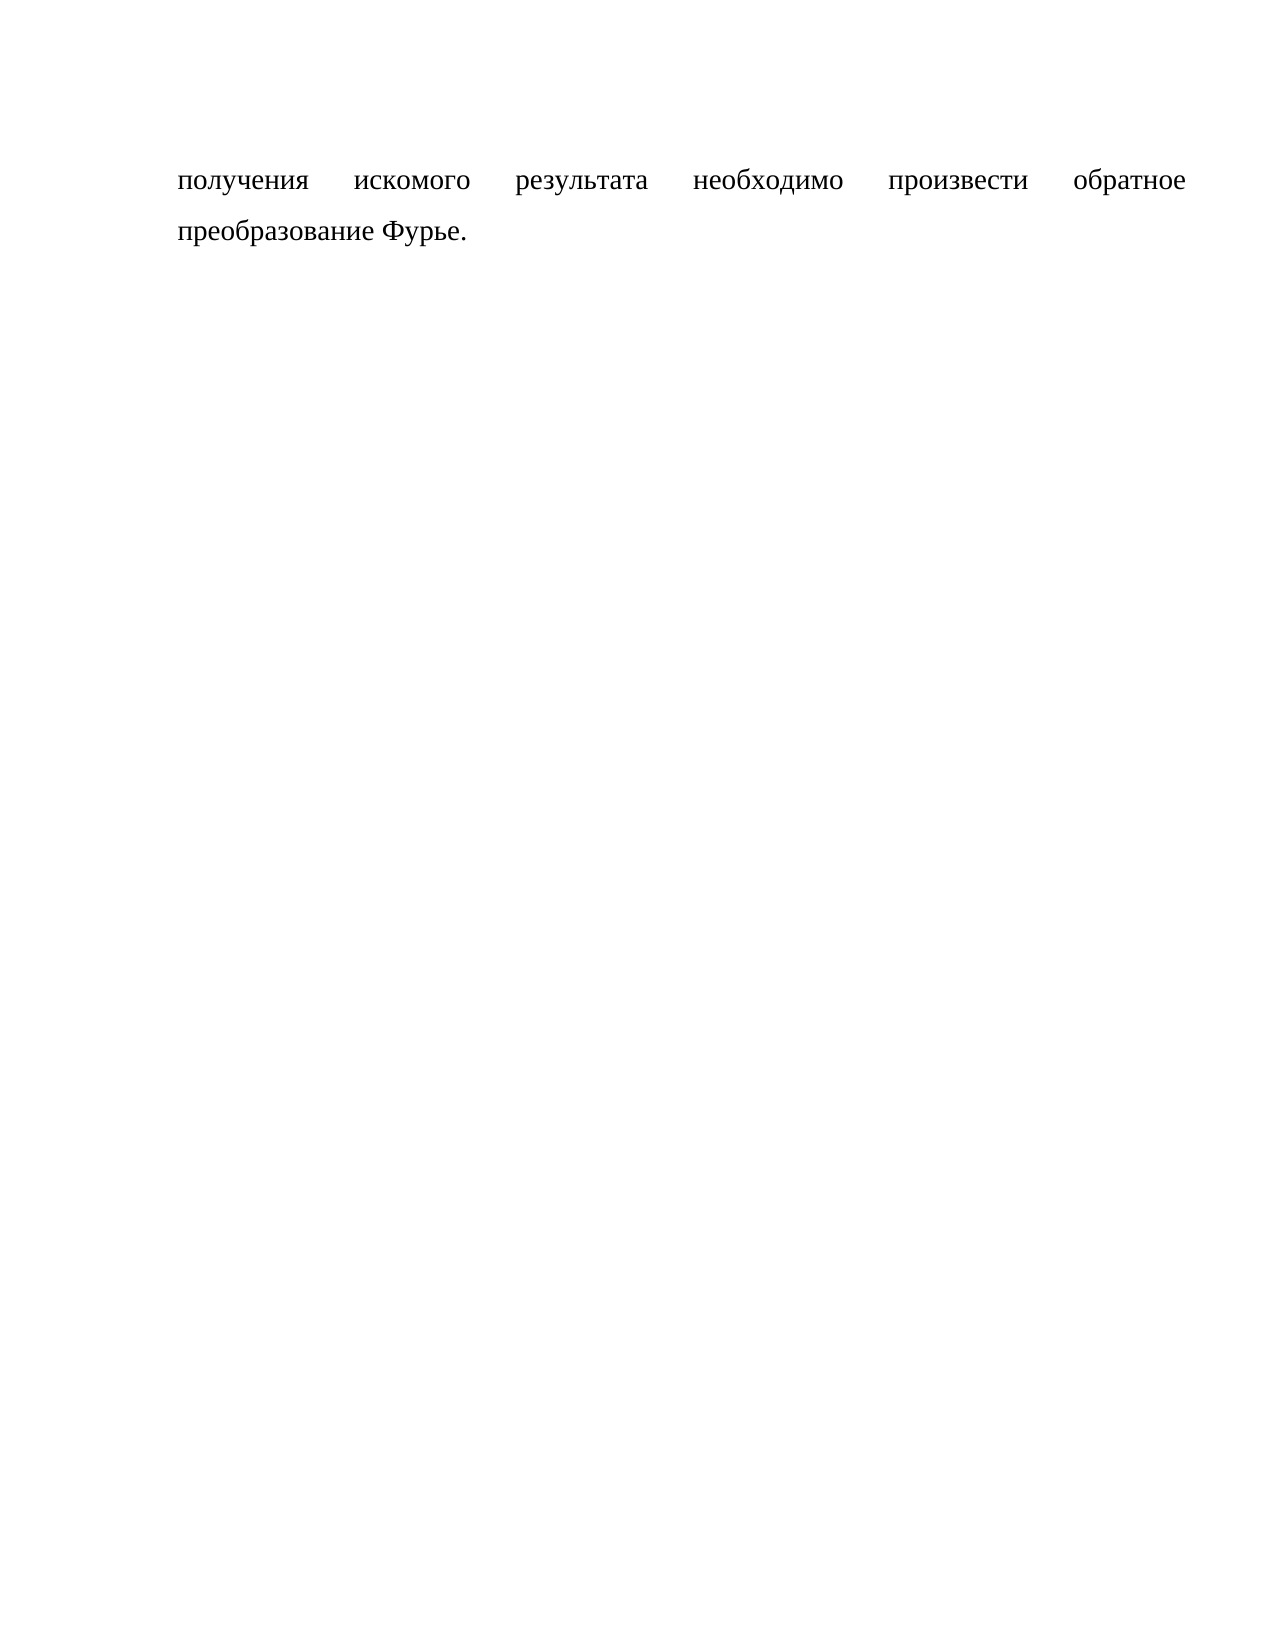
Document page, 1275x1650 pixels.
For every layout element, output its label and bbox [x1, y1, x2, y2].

text [177, 162, 1186, 246]
